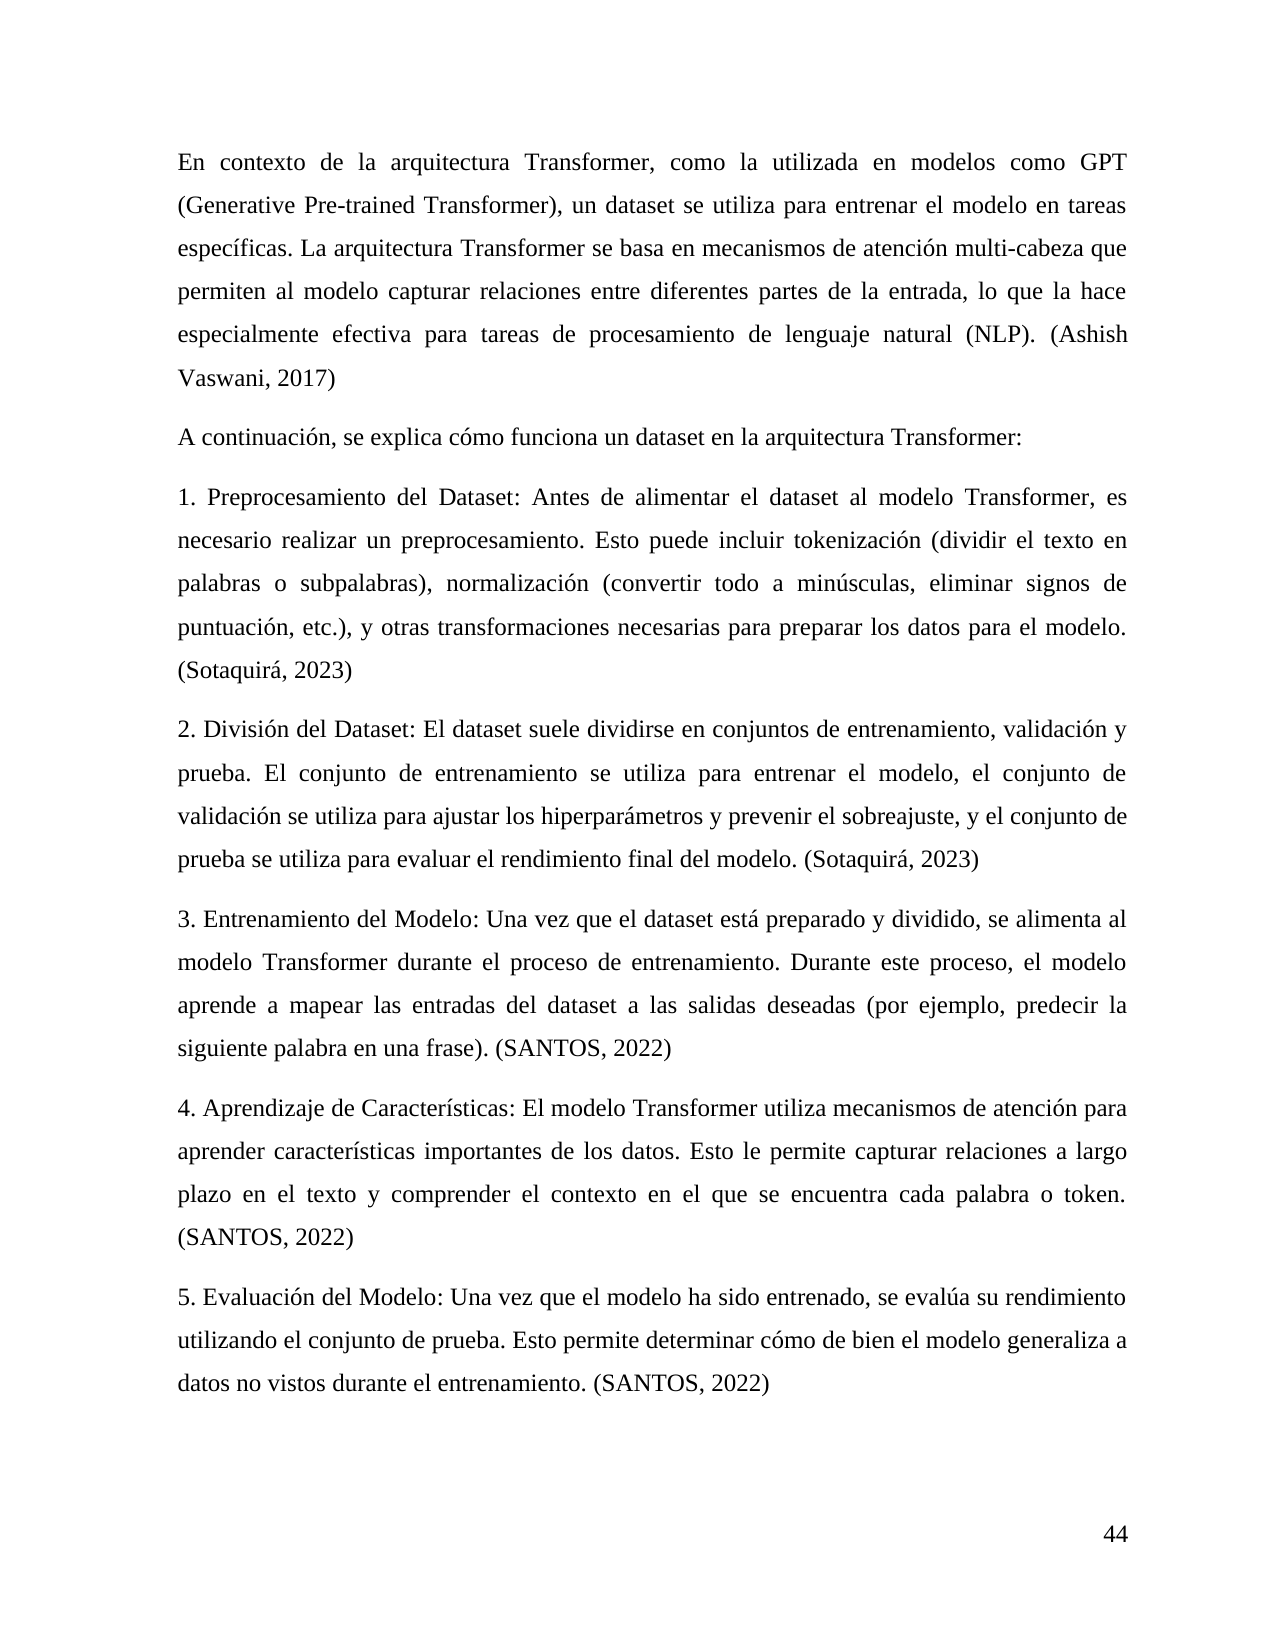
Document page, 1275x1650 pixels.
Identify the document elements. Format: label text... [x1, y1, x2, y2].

text A continuación, se explica cómo funciona un dataset en la arquitectura Transformer: [177, 422, 1128, 451]
text 1. Preprocesamiento del Dataset: Antes de alimentar el dataset al modelo Transformer, es necesario realizar un preprocesamiento. Esto puede incluir tokenización (dividir el texto en palabras o subpalabras), normalización (convertir todo a minúsculas, eliminar signos de puntuación, etc.), y otras transformaciones necesarias para preparar los datos para el modelo. [177, 482, 1128, 683]
text 4. Aprendizaje de Características: El modelo Transformer utiliza mecanismos de atención para aprender características importantes de los datos. Esto le permite capturar relaciones a largo plazo en el texto y comprender el contexto en el que se encuentra cada palabra o token. [177, 1093, 1128, 1251]
text 2. División del Dataset: El dataset suele dividirse en conjuntos de entrenamiento, validación y prueba. El conjunto de entrenamiento se utiliza para entrenar el modelo, el conjunto de validación se utiliza para ajustar los hiperparámetros y prevenir el sobreajuste, y el conjunto de prueba se utiliza para evaluar el rendimiento final del modelo. [177, 714, 1128, 873]
text En contexto de la arquitectura Transformer, como la utilizada en modelos como GPT (Generative Pre-trained Transformer), un dataset se utiliza para entrenar el modelo en tareas específicas. La arquitectura Transformer se basa en mecanismos de atención multi-cabeza que permiten al modelo capturar relaciones entre diferentes partes de la entrada, lo que la hace especialmente efectiva para tareas de procesamiento de lenguaje natural (NLP). [177, 147, 1128, 391]
text 5. Evaluación del Modelo: Una vez que el modelo ha sido entrenado, se evalúa su rendimiento utilizando el conjunto de prueba. Esto permite determinar cómo de bien el modelo generaliza a datos no vistos durante el entrenamiento. [177, 1282, 1128, 1397]
text 3. Entrenamiento del Modelo: Una vez que el dataset está preparado y dividido, se alimenta al modelo Transformer durante el proceso de entrenamiento. Durante este proceso, el modelo aprende a mapear las entradas del dataset a las salidas deseadas (por ejemplo, predecir la siguiente palabra en una frase). [177, 904, 1128, 1062]
